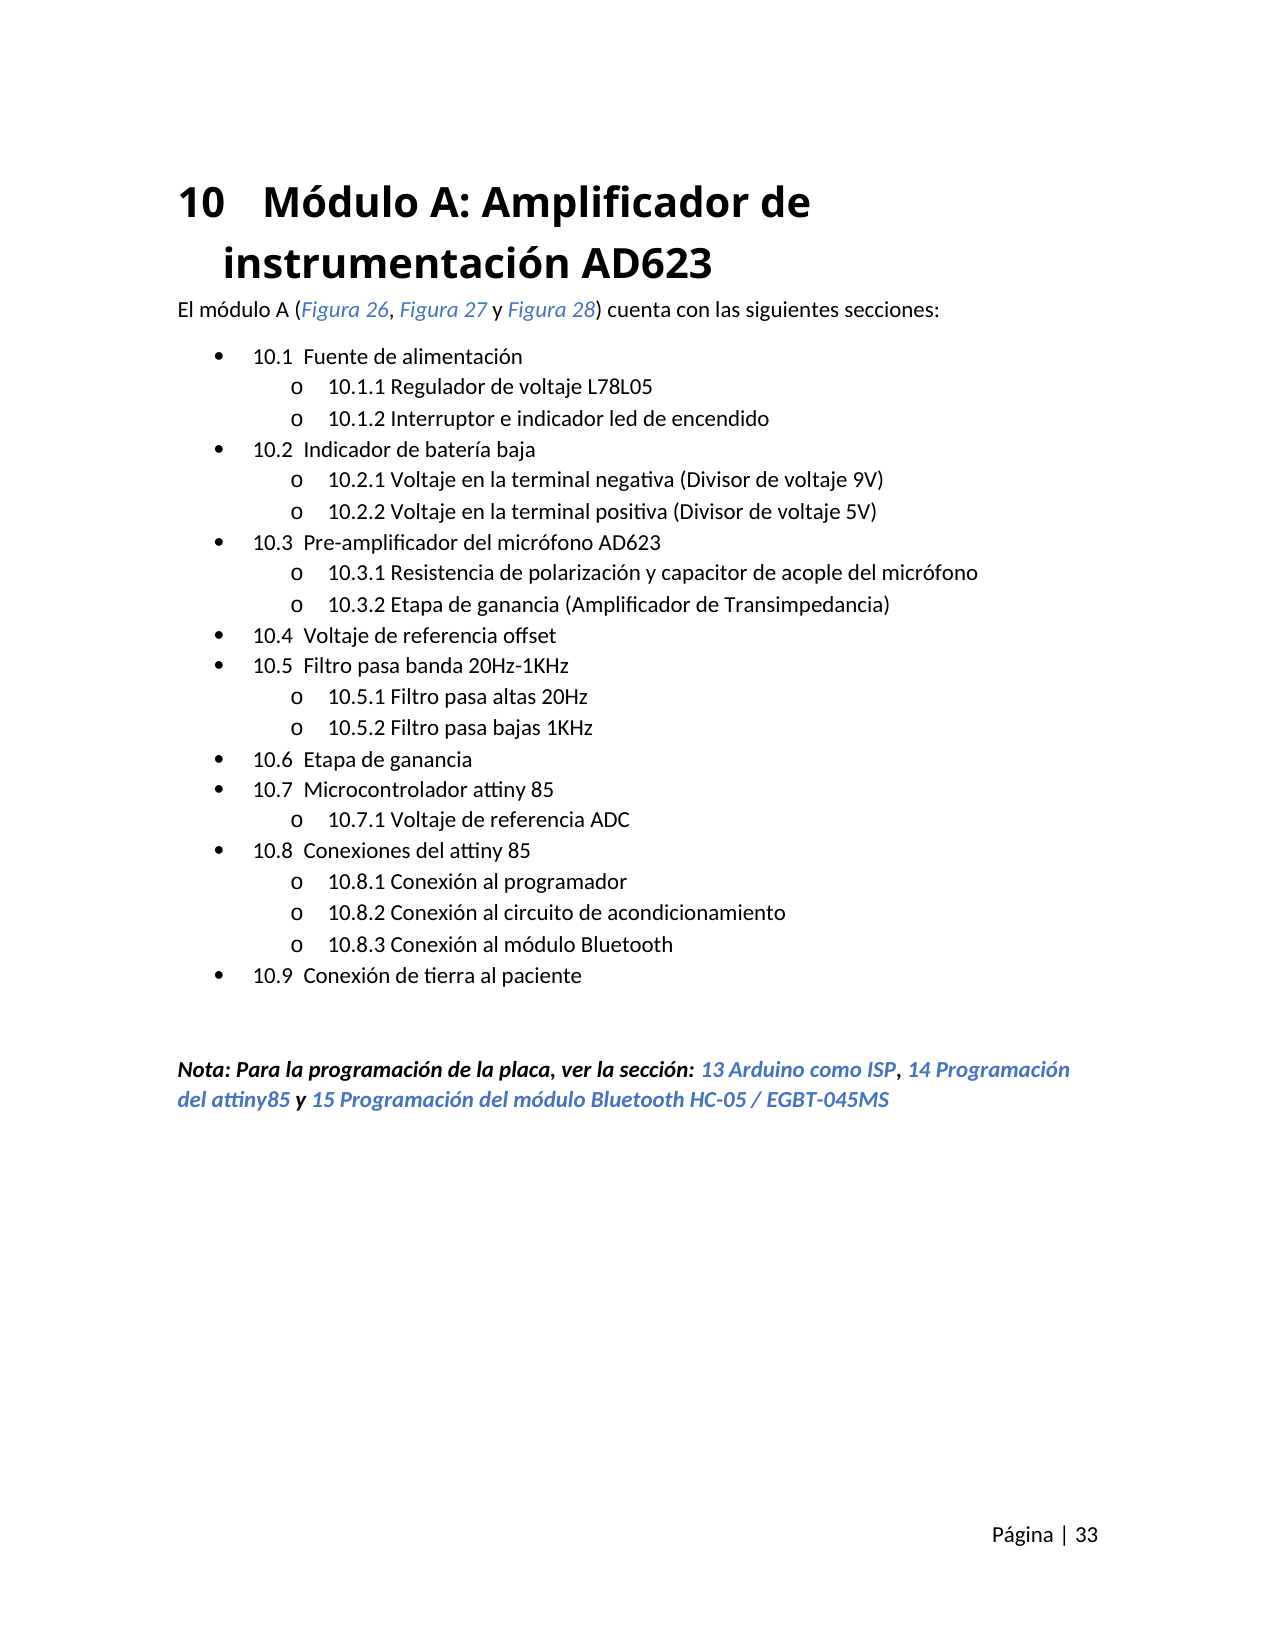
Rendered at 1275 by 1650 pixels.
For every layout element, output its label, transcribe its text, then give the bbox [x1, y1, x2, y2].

list 10.1 Fuente de alimentación [215, 342, 1098, 370]
list 10.8.1 Conexión al programador [290, 867, 1098, 896]
list 10.2.1 Voltaje en la terminal negativa (Divisor de voltaje 9V) [290, 465, 1098, 494]
list 10.6 Etapa de ganancia [215, 745, 1098, 773]
list 10.8 Conexiones del attiny 85 [215, 837, 1098, 864]
list 10.5 Filtro pasa banda 20Hz-1KHz [215, 652, 1098, 679]
list 10.5.2 Filtro pasa bajas 1KHz [290, 713, 1098, 742]
list 10.3.2 Etapa de ganancia (Amplificador de Transimpedancia) [290, 590, 1098, 619]
list 10.7.1 Voltaje de referencia ADC [290, 805, 1098, 834]
text El módulo A (Figura 26, Figura 27 y Figura 28) cuenta con las siguientes secciones: [177, 295, 1098, 323]
subtitle Módulo A: Amplificador de instrumentación AD623 [177, 173, 1098, 291]
text Nota: Para la programación de la placa, ver la sección: 13 Arduino como ISP, 14 Programación del attiny85 y 15 Programación del módulo Bluetooth HC-05 / EGBT-045MS [177, 1055, 1098, 1113]
list 10.3 Pre-amplificador del micrófono AD623 [215, 528, 1098, 556]
list 10.1.1 Regulador de voltaje L78L05 [290, 372, 1098, 401]
list 10.8.2 Conexión al circuito de acondicionamiento [290, 898, 1098, 927]
list 10.7 Microcontrolador attiny 85 [215, 775, 1098, 803]
list 10.2.2 Voltaje en la terminal positiva (Divisor de voltaje 5V) [290, 497, 1098, 526]
list 10.2 Indicador de batería baja [215, 435, 1098, 463]
list 10.8.3 Conexión al módulo Bluetooth [290, 930, 1098, 959]
list 10.4 Voltaje de referencia offset [215, 621, 1098, 649]
list 10.9 Conexión de tierra al paciente [215, 961, 1098, 989]
list 10.3.1 Resistencia de polarización y capacitor de acople del micrófono [290, 558, 1098, 588]
list 10.1.2 Interruptor e indicador led de encendido [290, 404, 1098, 433]
list 10.5.1 Filtro pasa altas 20Hz [290, 682, 1098, 711]
